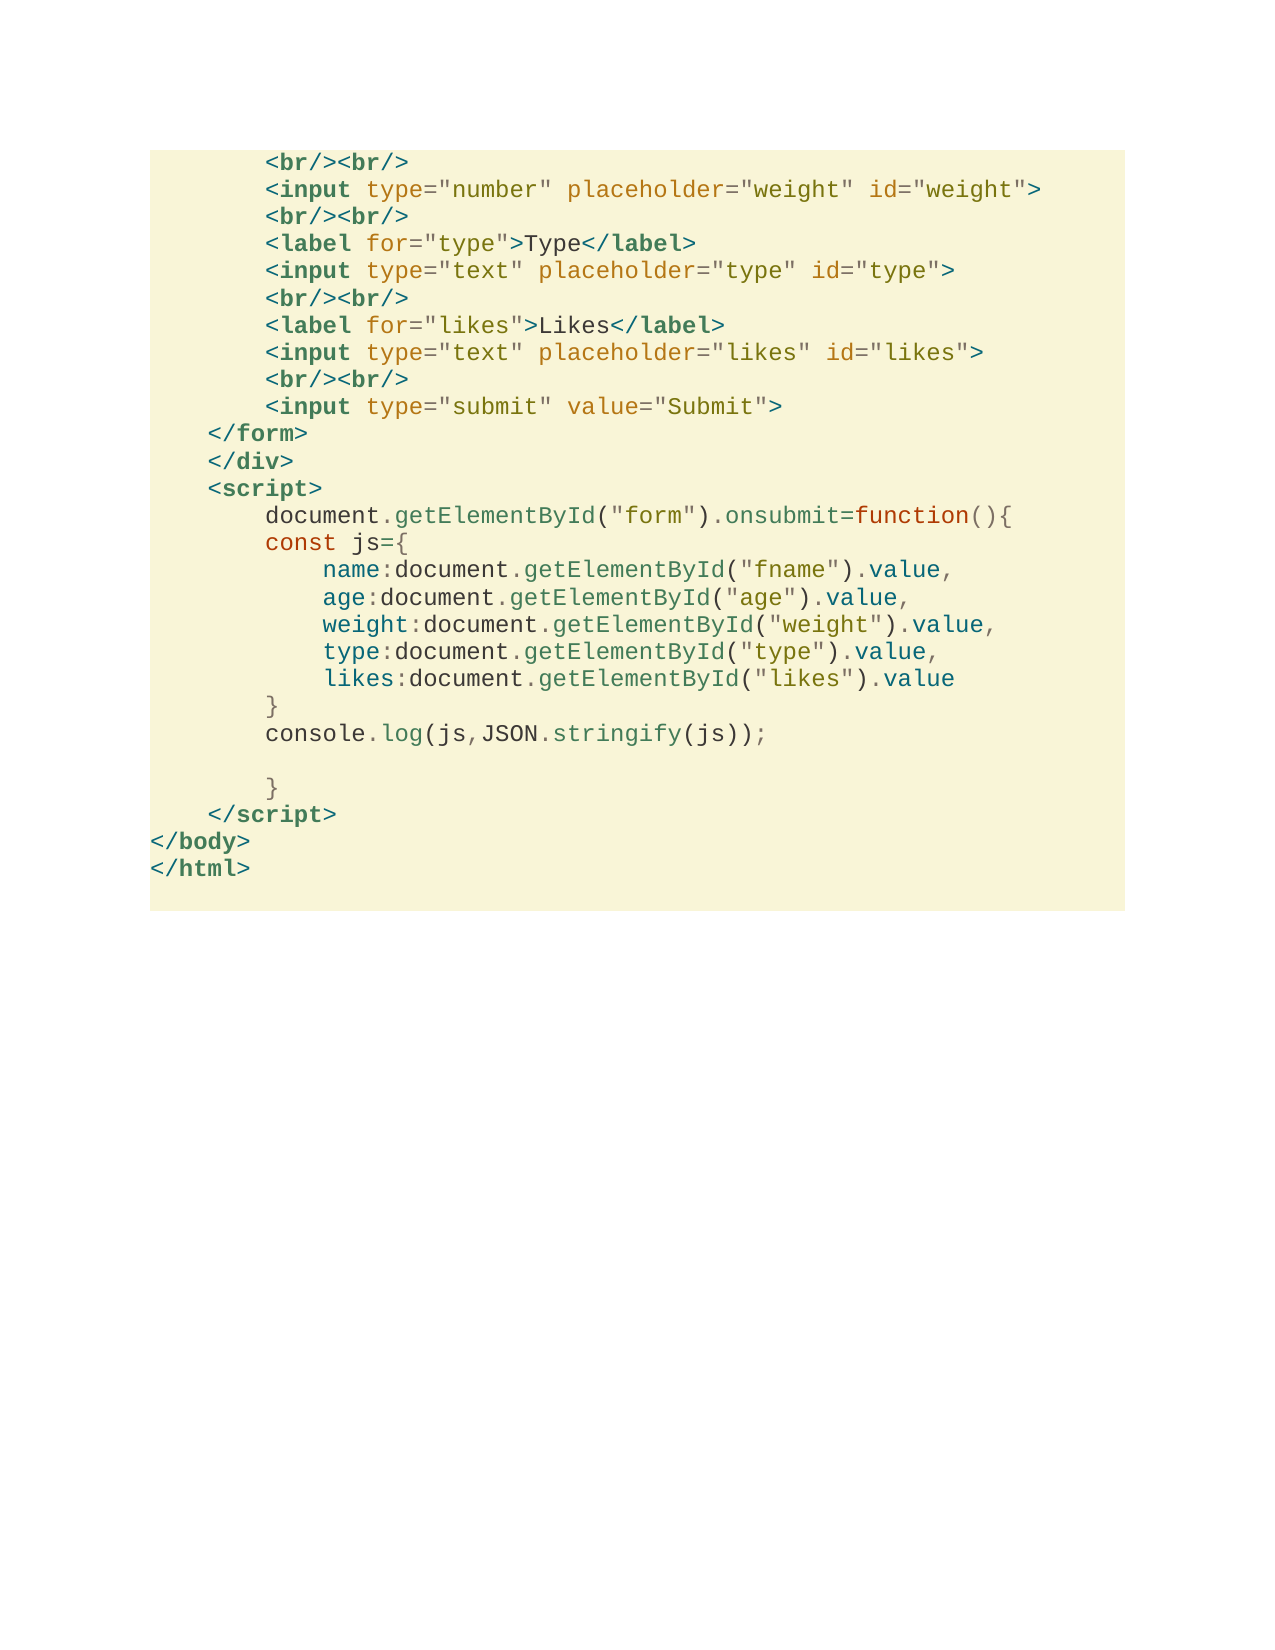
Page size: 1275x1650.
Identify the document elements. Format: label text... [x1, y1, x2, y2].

text weight:document.getElementById("weight").value, [150, 612, 1125, 639]
text <input type="number" placeholder="weight" id="weight"> [150, 177, 1125, 204]
text <br/><br/> [150, 204, 1125, 232]
text const js={ [150, 531, 1125, 558]
text <label for="likes">Likes</label> [150, 313, 1125, 340]
text <br/><br/> [150, 286, 1125, 313]
text name:document.getElementById("fname").value, [150, 558, 1125, 585]
text </script> [150, 802, 1125, 830]
text </body> [150, 830, 1125, 857]
text </div> [150, 449, 1125, 476]
text <input type="text" placeholder="likes" id="likes"> [150, 340, 1125, 367]
text document.getElementById("form").onsubmit=function(){ [150, 503, 1125, 531]
text } [150, 775, 1125, 802]
text </form> [150, 422, 1125, 449]
text age:document.getElementById("age").value, [150, 585, 1125, 612]
text <input type="submit" value="Submit"> [150, 395, 1125, 422]
text <script> [150, 476, 1125, 503]
text } [150, 694, 1125, 721]
text <br/><br/> [150, 150, 1125, 177]
text </html> [150, 857, 1125, 884]
text type:document.getElementById("type").value, [150, 639, 1125, 667]
text <input type="text" placeholder="type" id="type"> [150, 259, 1125, 286]
text likes:document.getElementById("likes").value [150, 667, 1125, 694]
text <label for="type">Type</label> [150, 232, 1125, 259]
text console.log(js,JSON.stringify(js)); [150, 721, 1125, 748]
text <br/><br/> [150, 367, 1125, 395]
